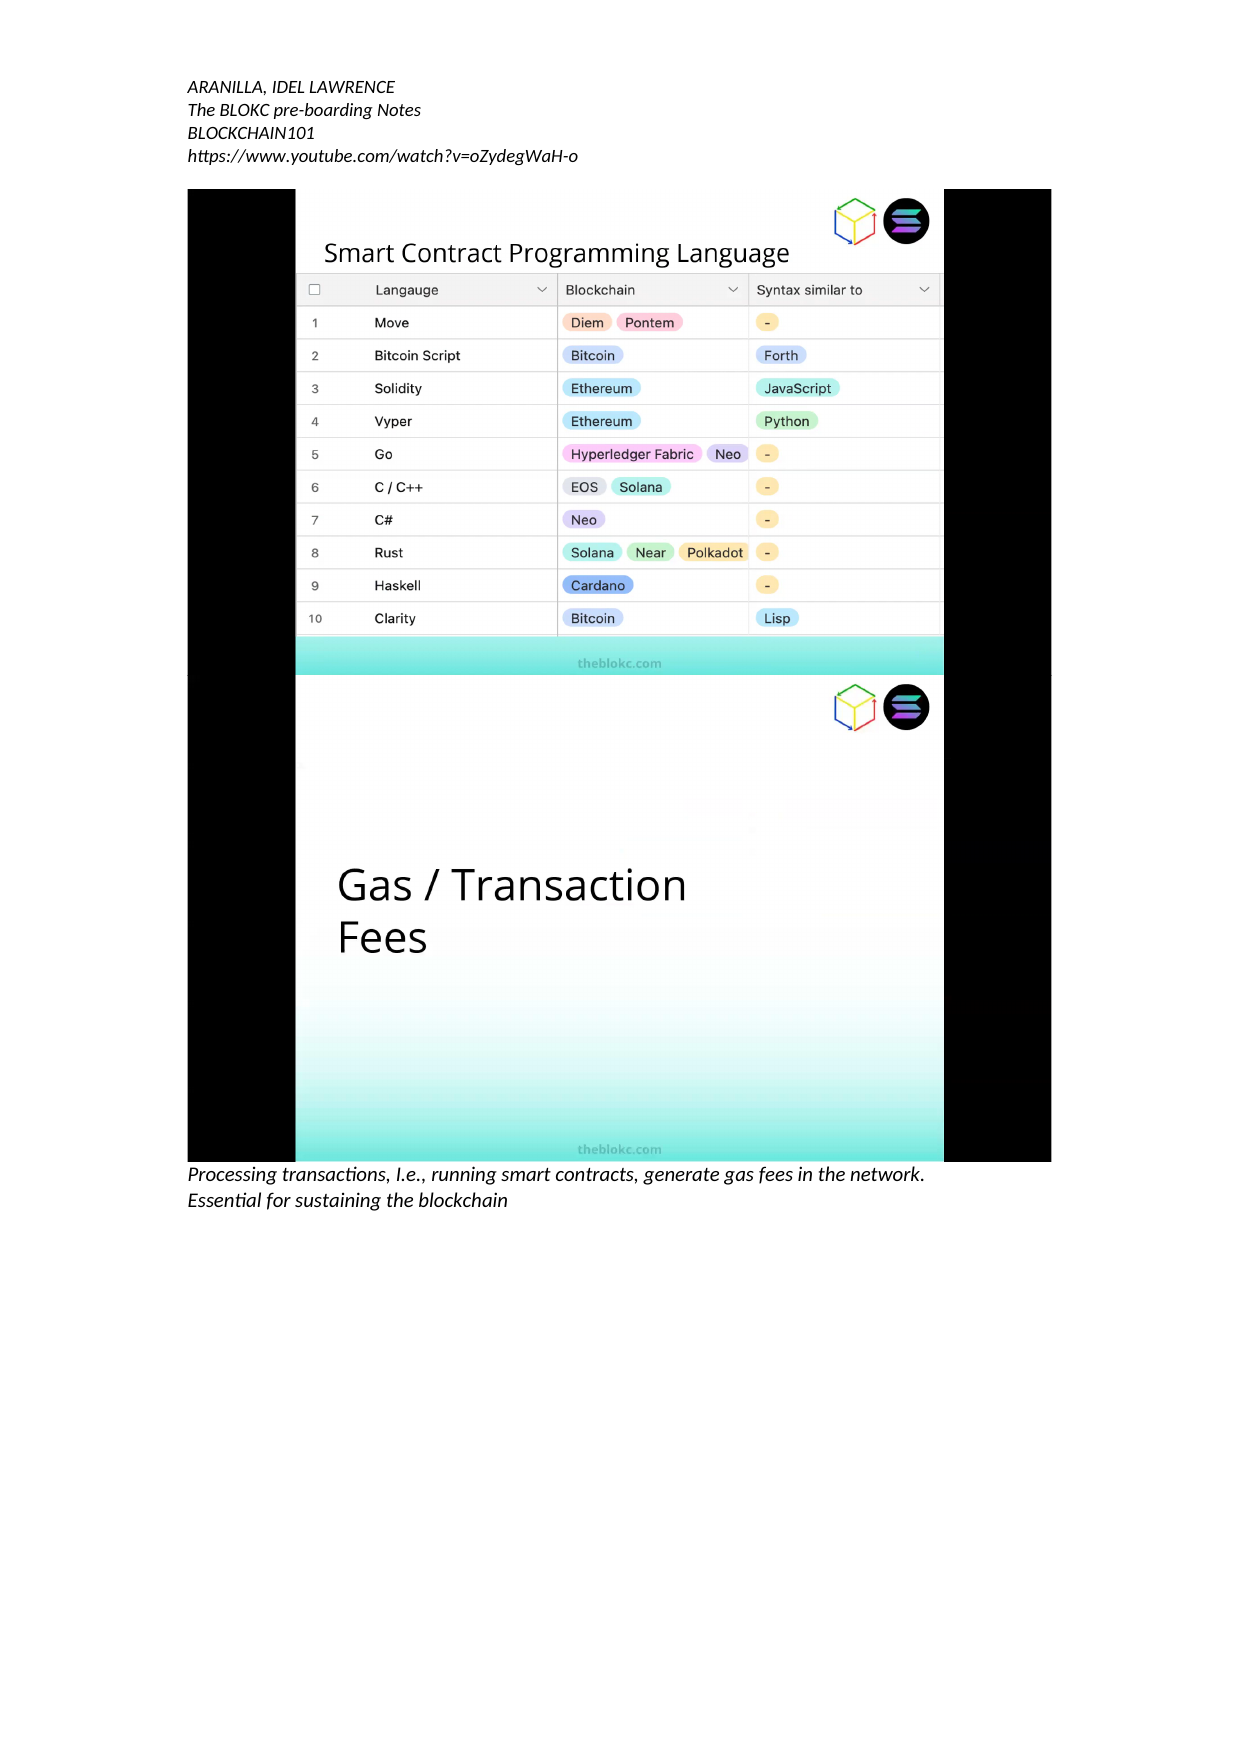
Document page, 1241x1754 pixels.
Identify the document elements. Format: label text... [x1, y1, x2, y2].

picture [187, 189, 1052, 1162]
text Processing transactions, I.e., running smart contracts, generate gas fees in the network. [187, 1162, 1053, 1187]
text Essential for sustaining the blockchain [187, 1187, 1053, 1212]
